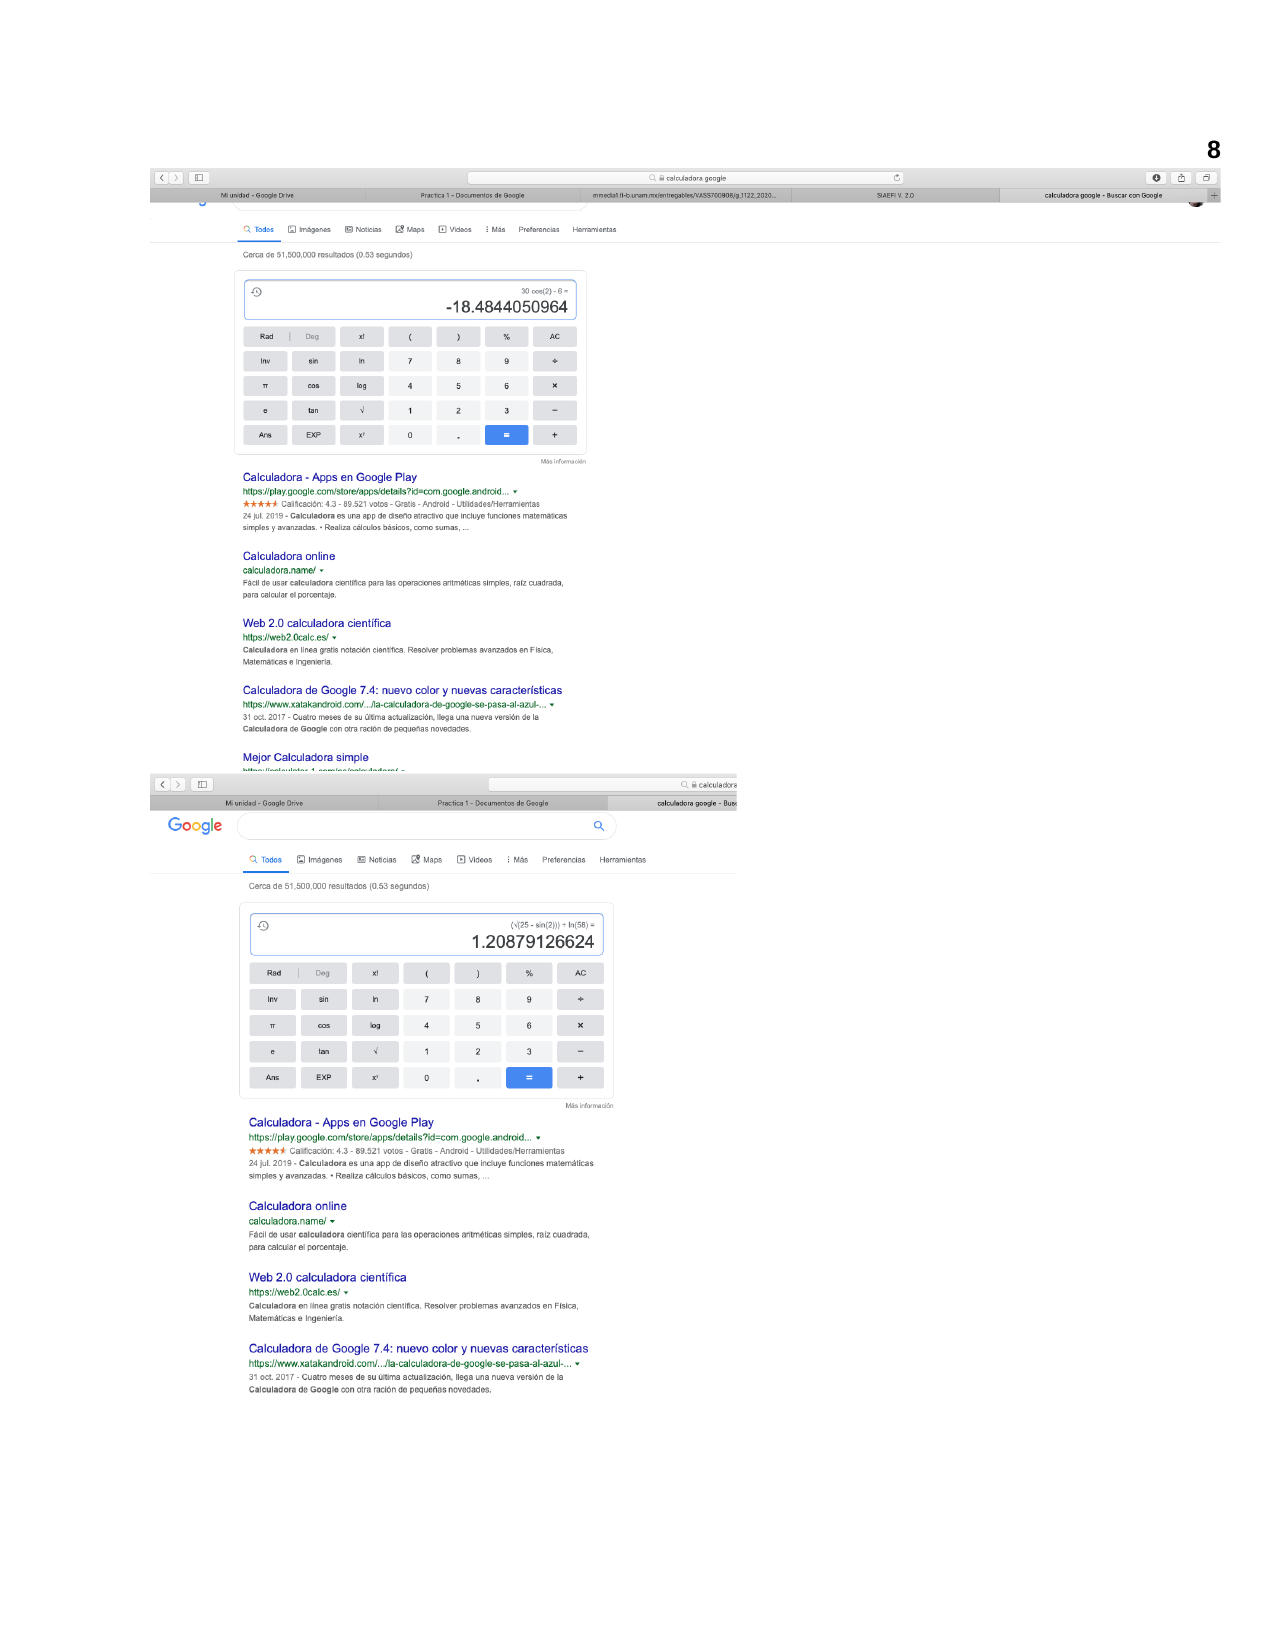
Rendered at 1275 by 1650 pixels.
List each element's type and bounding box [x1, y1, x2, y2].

picture [150, 168, 1221, 771]
picture [150, 773, 737, 1414]
